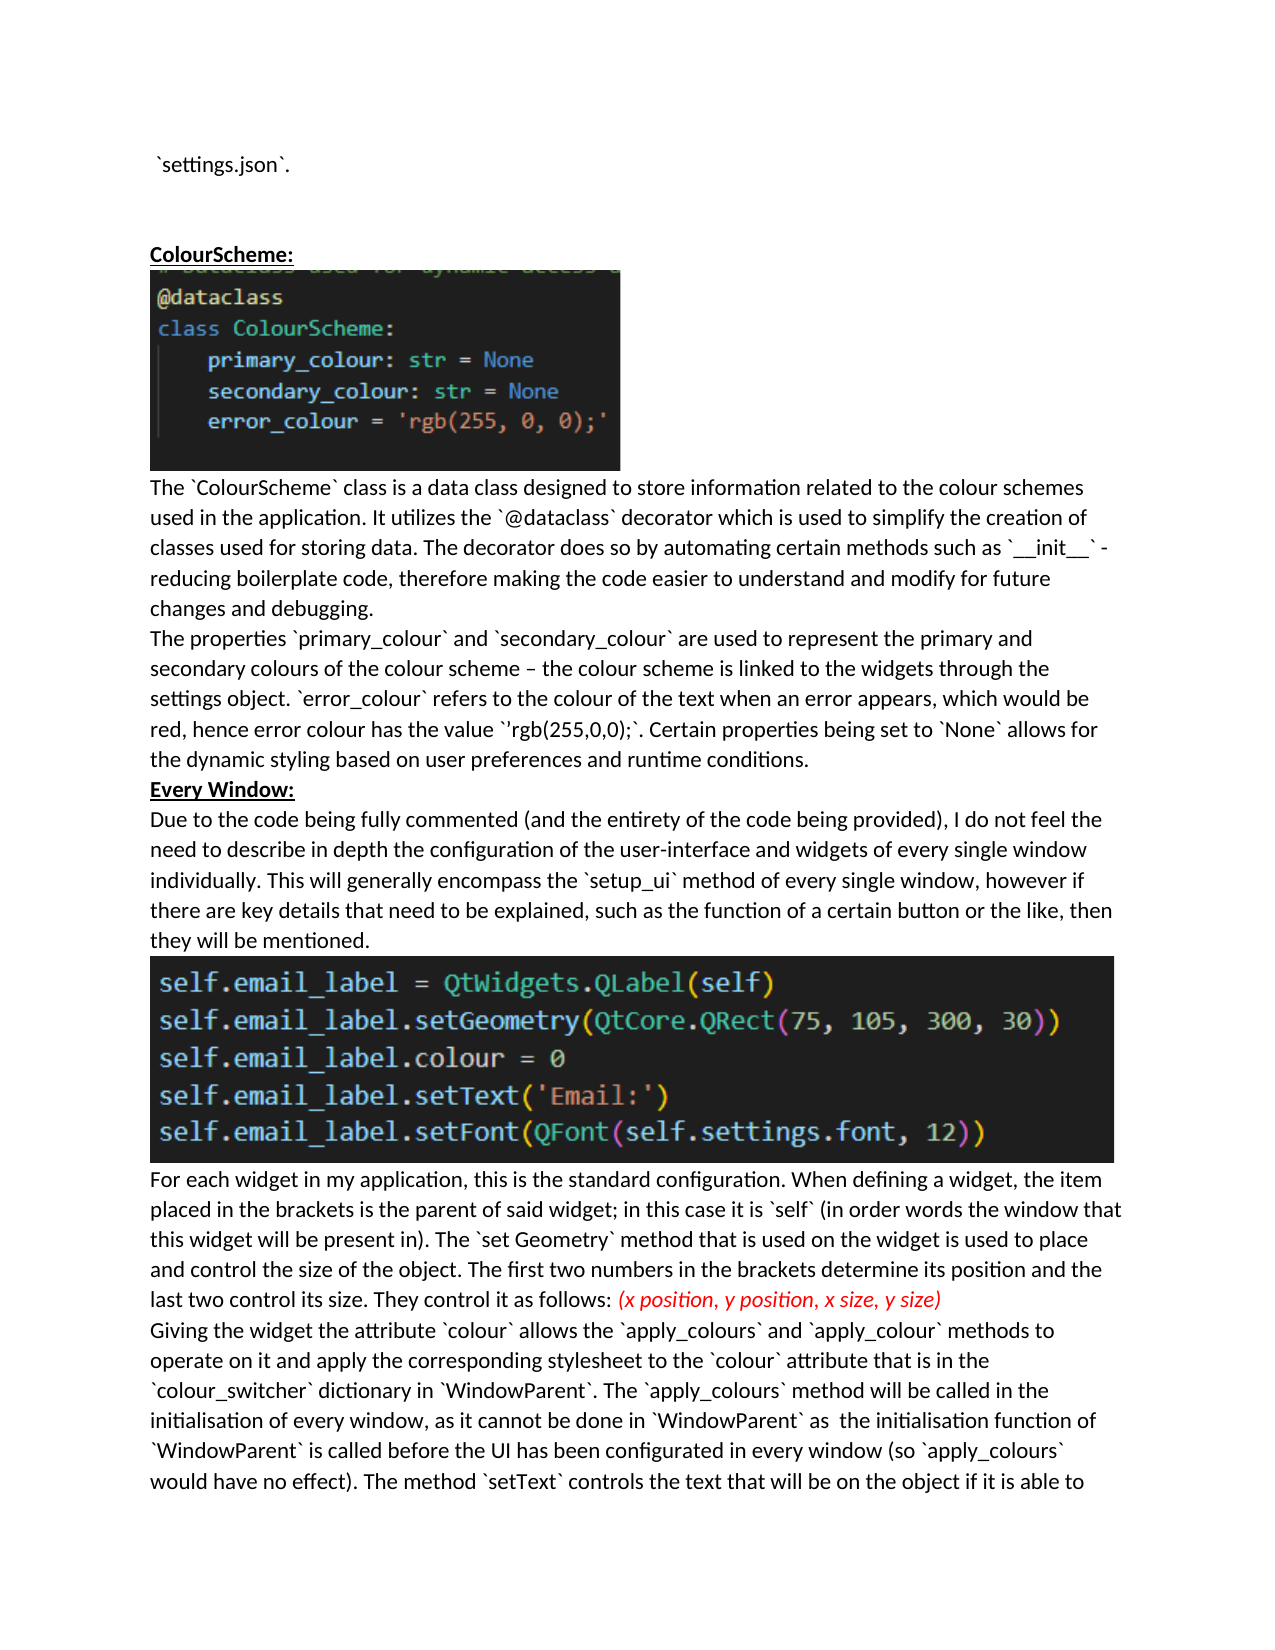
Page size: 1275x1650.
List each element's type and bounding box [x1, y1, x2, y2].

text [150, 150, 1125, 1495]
picture [150, 270, 621, 471]
picture [150, 956, 1115, 1163]
